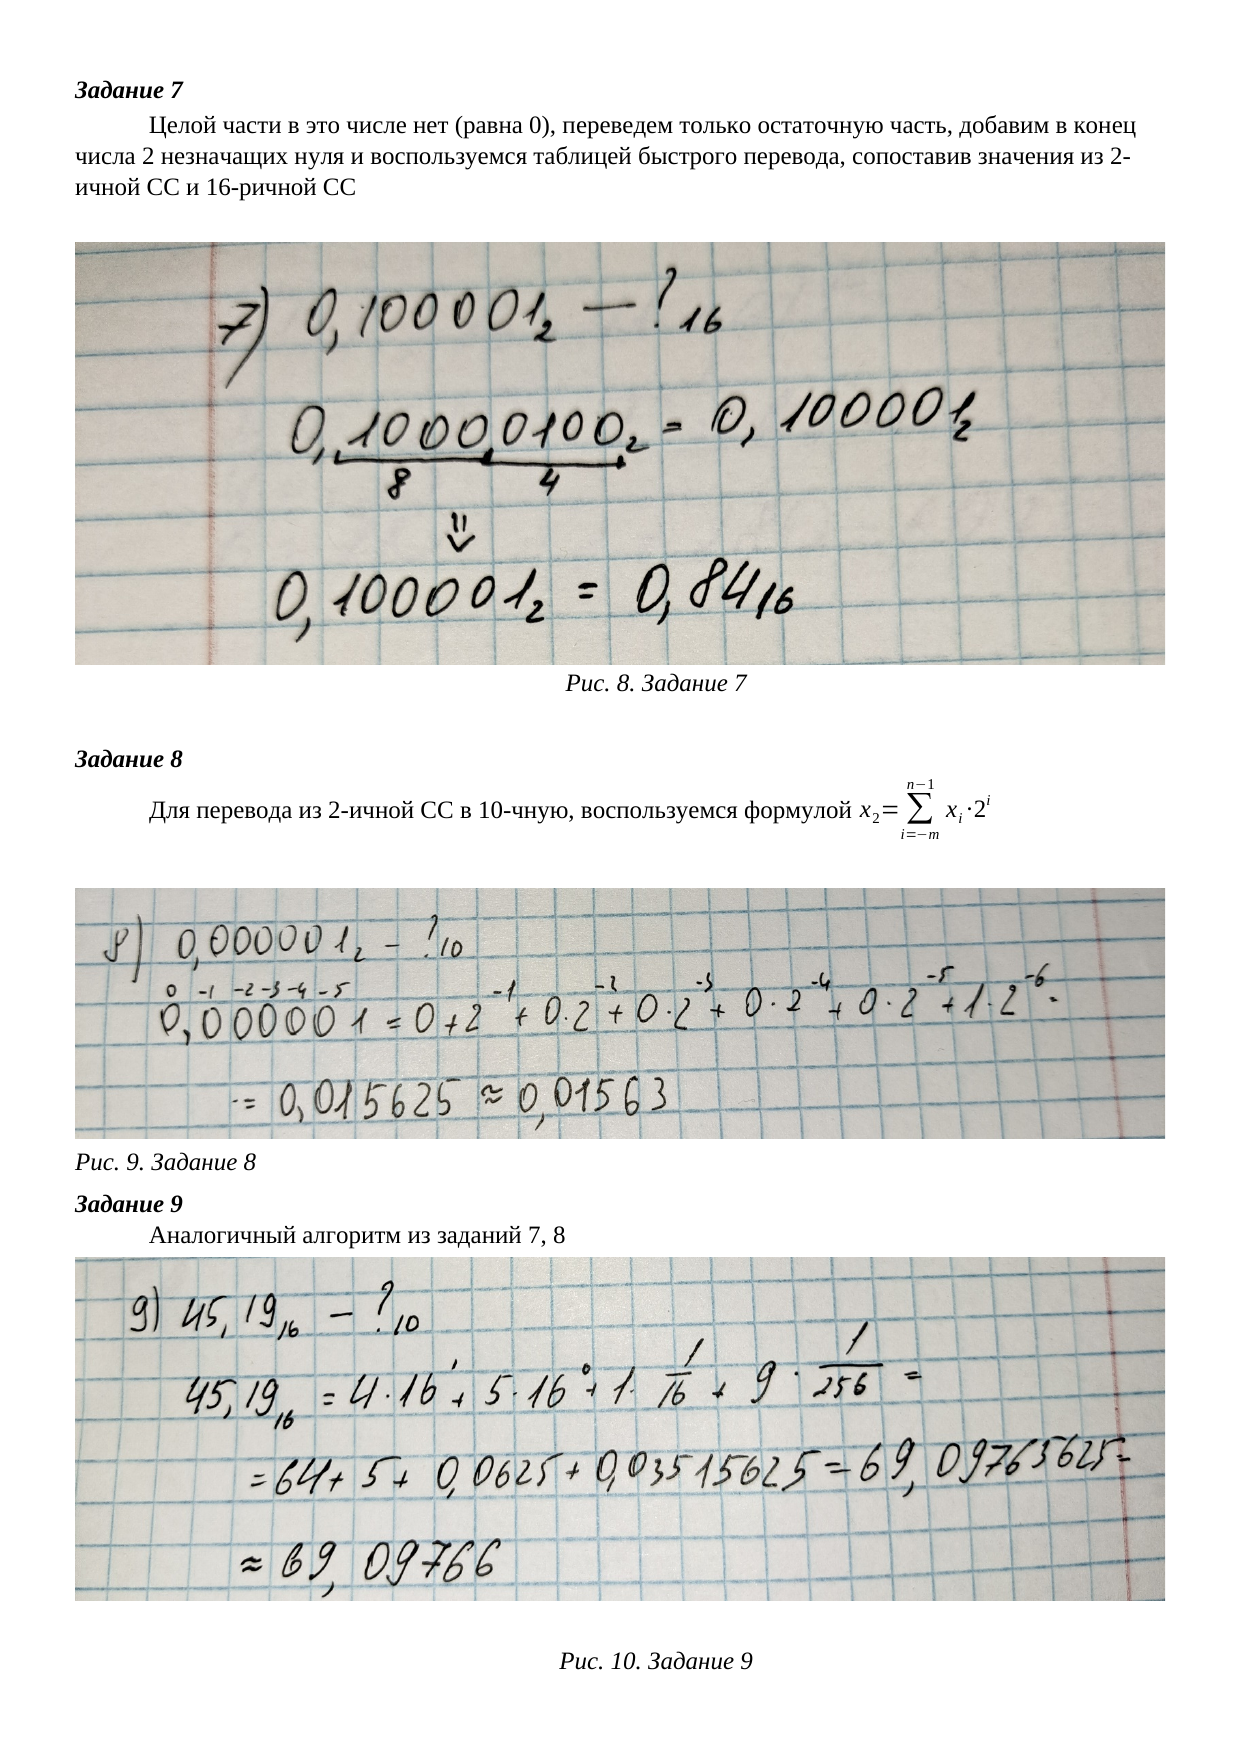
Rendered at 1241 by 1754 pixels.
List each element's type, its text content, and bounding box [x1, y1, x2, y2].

subtitle Задание 7 [75, 75, 1165, 104]
subtitle Задание 8 [75, 744, 1165, 773]
picture [75, 888, 1166, 1139]
text Для перевода из 2-ичной СС в 10-чную, воспользуемся формулой [75, 776, 1165, 843]
subtitle Целой части в это числе нет (равна 0), переведем только остаточную часть, добавим в конец числа 2 незначащих нуля и воспользуемся таблицей быстрого перевода, сопоставив значения из 2-ичной СС и 16-ричной СС [75, 110, 1165, 201]
text Рис. 9. Задание 8 [75, 1139, 1165, 1176]
text Рис. 8. Задание 7 [75, 668, 1165, 697]
text Рис. 10. Задание 9 [75, 1646, 1165, 1675]
text Аналогичный алгоритм из заданий 7, 8 [75, 1220, 1165, 1248]
picture [75, 242, 1166, 665]
picture [75, 1257, 1166, 1601]
subtitle Задание 9 [75, 1189, 1165, 1217]
